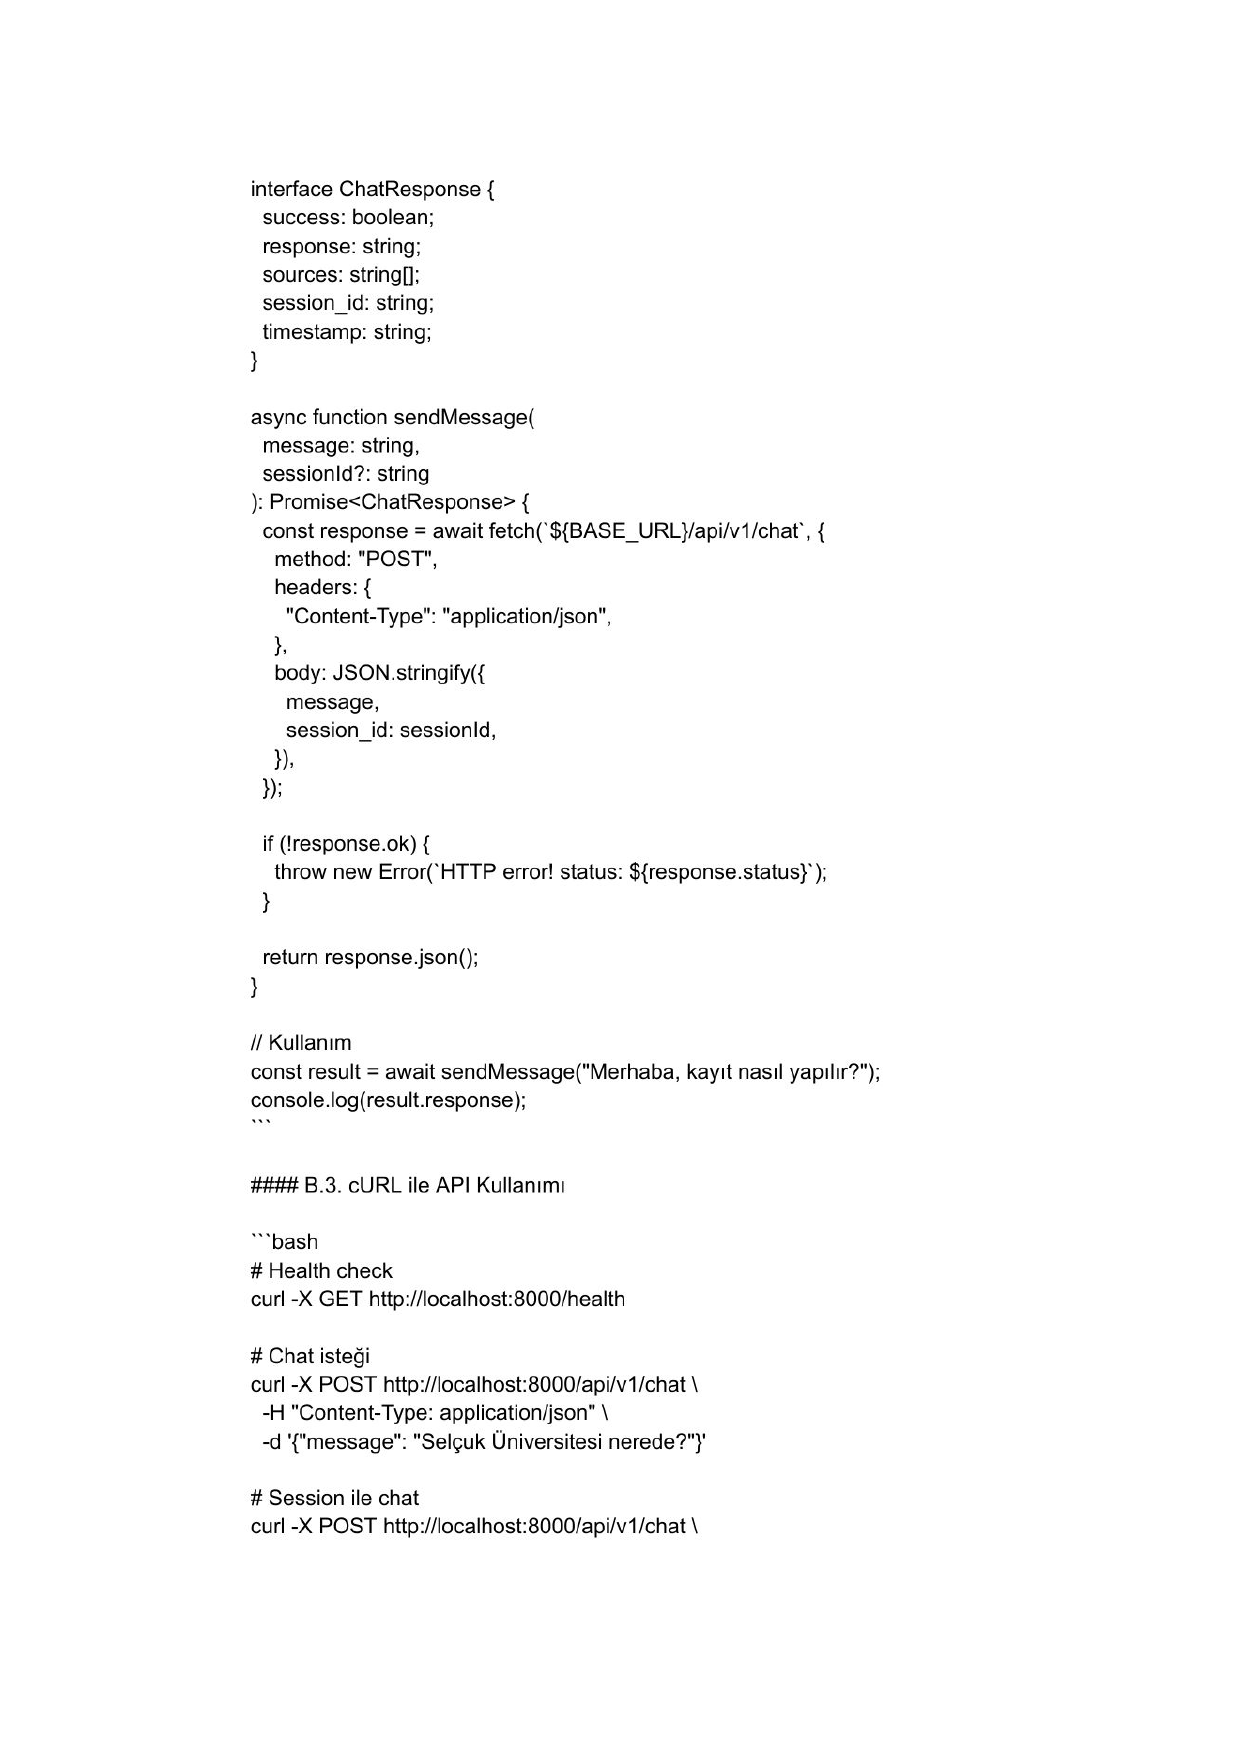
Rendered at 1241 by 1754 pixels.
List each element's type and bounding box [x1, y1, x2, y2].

picture [56, 37, 1222, 1685]
